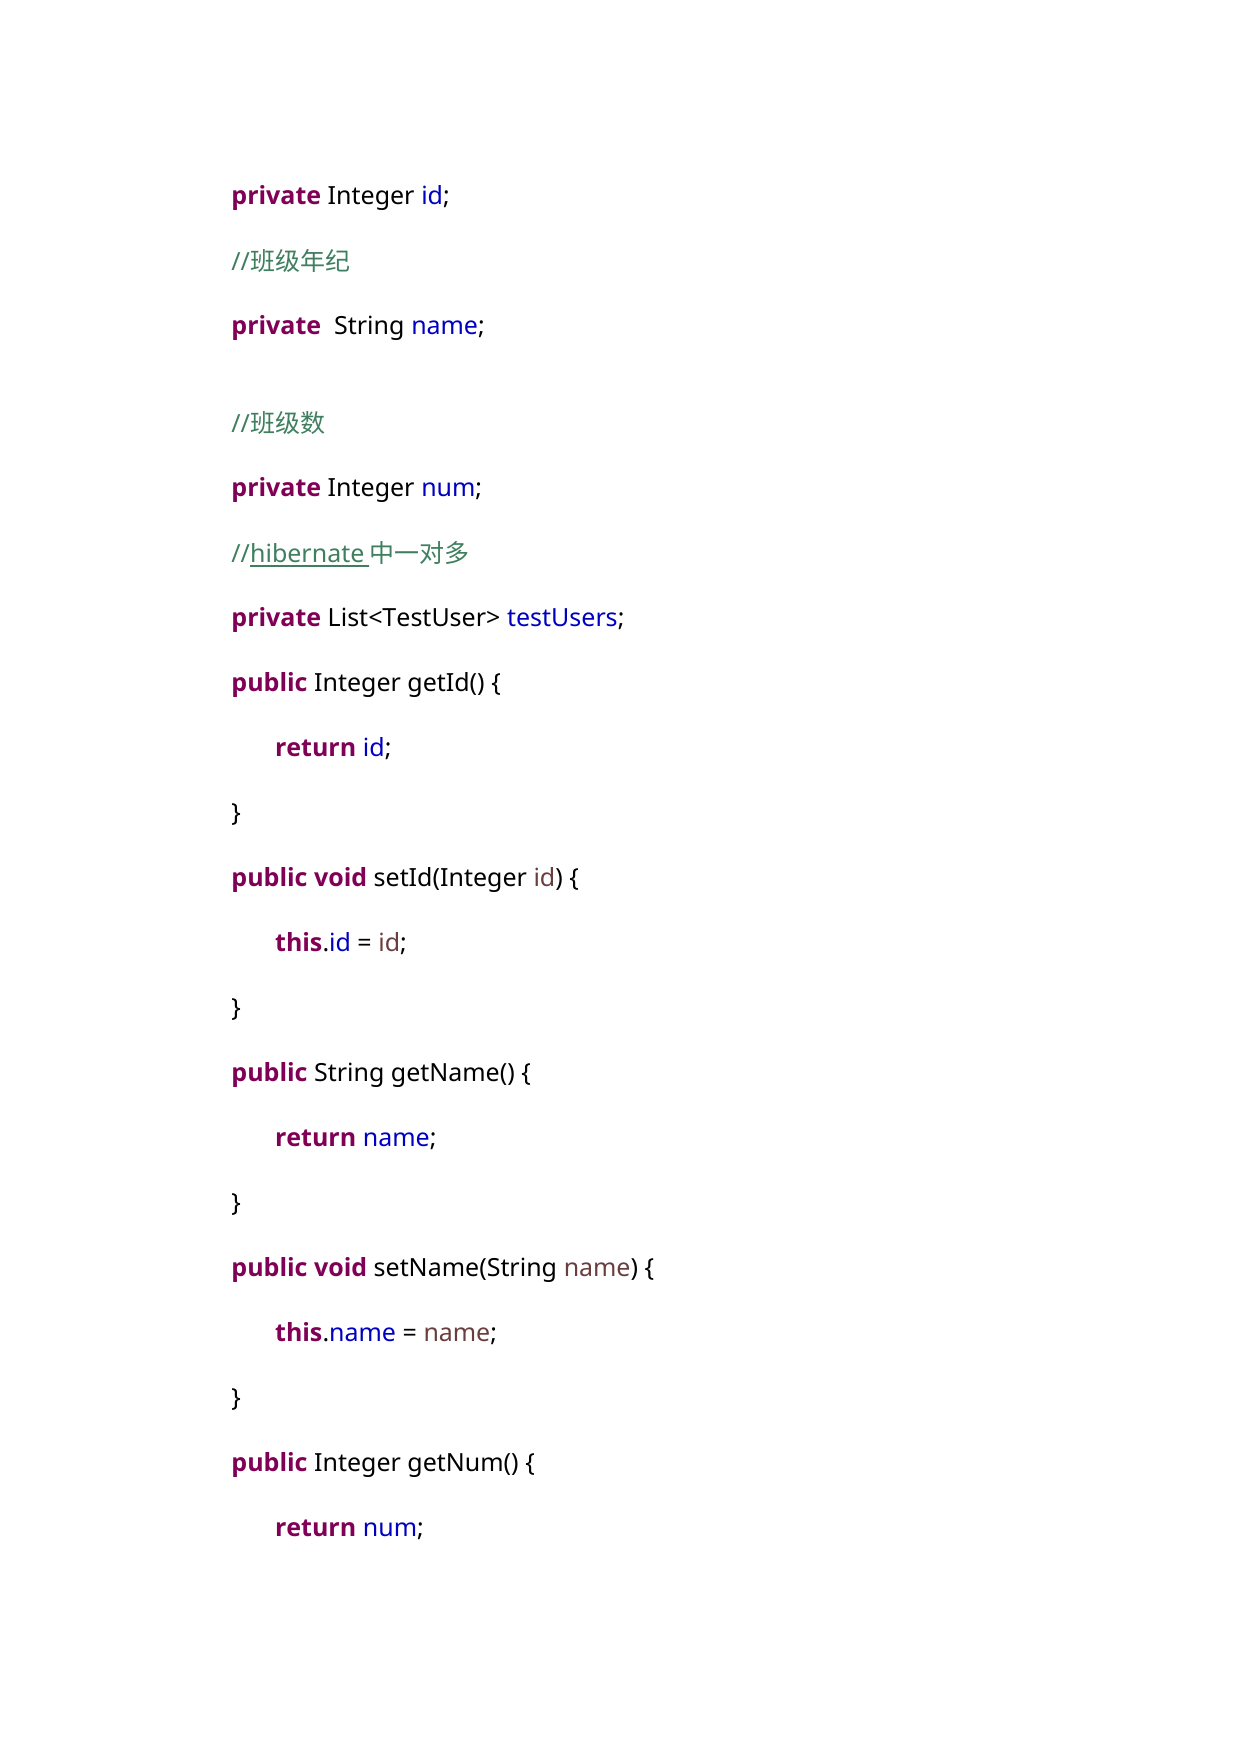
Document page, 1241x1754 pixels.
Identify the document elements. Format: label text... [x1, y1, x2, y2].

text public Integer getId() { [187, 649, 1053, 714]
text } [187, 974, 1053, 1039]
text private String name; [187, 292, 1053, 357]
text private Integer num; [187, 454, 1053, 519]
text //班级数 [187, 389, 1053, 454]
text private List<TestUser> testUsers; [187, 584, 1053, 649]
text public void setId(Integer id) { [187, 844, 1053, 909]
text this.name = name; [187, 1299, 1053, 1364]
text return num; [187, 1494, 1053, 1559]
text } [187, 779, 1053, 844]
text private Integer id; [187, 162, 1053, 227]
text this.id = id; [187, 909, 1053, 974]
text //hibernate中一对多 [187, 519, 1053, 584]
text //班级年纪 [187, 227, 1053, 292]
text } [187, 1169, 1053, 1234]
text public Integer getNum() { [187, 1429, 1053, 1494]
text return name; [187, 1104, 1053, 1169]
text public String getName() { [187, 1039, 1053, 1104]
text return id; [187, 714, 1053, 779]
text } [187, 1364, 1053, 1429]
text public void setName(String name) { [187, 1234, 1053, 1299]
